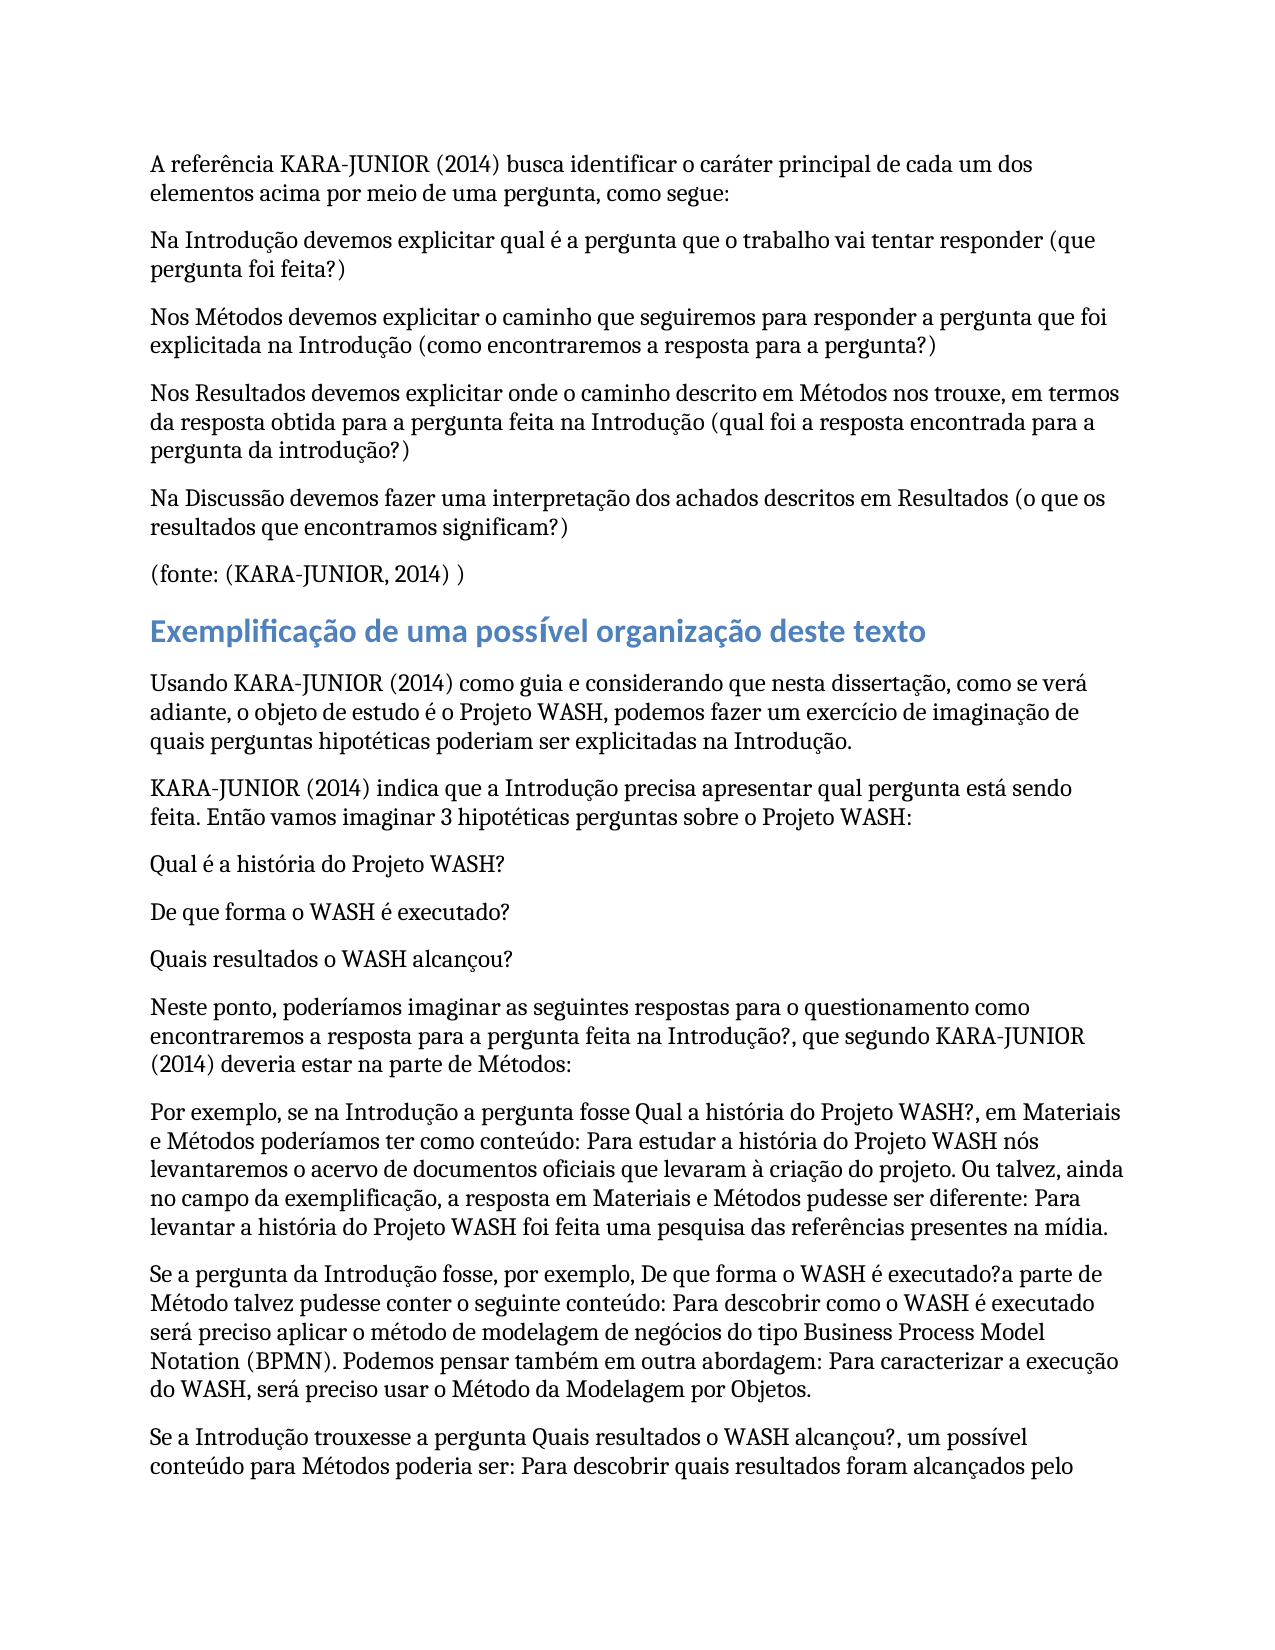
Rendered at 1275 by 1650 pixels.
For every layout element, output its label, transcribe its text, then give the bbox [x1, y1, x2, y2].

text Na Discussão devemos fazer uma interpretação dos achados descritos em Resultados (o que os resultados que encontramos significam?) [150, 484, 1125, 541]
text De que forma o WASH é executado? [150, 898, 1125, 927]
text Nos Métodos devemos explicitar o caminho que seguiremos para responder a pergunta que foi explicitada na Introdução (como encontraremos a resposta para a pergunta?) [150, 302, 1125, 360]
text A referência KARA-JUNIOR (2014) busca identificar o caráter principal de cada um dos elementos acima por meio de uma pergunta, como segue: [150, 150, 1125, 207]
text Neste ponto, poderı́amos imaginar as seguintes respostas para o questionamento como encontraremos a resposta para a pergunta feita na Introdução?, que segundo KARA-JUNIOR (2014) deveria estar na parte de Métodos: [150, 993, 1125, 1079]
text Usando KARA-JUNIOR (2014) como guia e considerando que nesta dissertação, como se verá adiante, o objeto de estudo é o Projeto WASH, podemos fazer um exercı́cio de imaginação de quais perguntas hipotéticas poderiam ser explicitadas na Introdução. [150, 669, 1125, 755]
text Nos Resultados devemos explicitar onde o caminho descrito em Métodos nos trouxe, em termos da resposta obtida para a pergunta feita na Introdução (qual foi a resposta encontrada para a pergunta da introdução?) [150, 379, 1125, 465]
text Se a pergunta da Introdução fosse, por exemplo, De que forma o WASH é executado?a parte de Método talvez pudesse conter o seguinte conteúdo: Para descobrir como o WASH é executado será preciso aplicar o método de modelagem de negócios do tipo Business Process Model Notation (BPMN). Podemos pensar também em outra abordagem: Para caracterizar a execução do WASH, será preciso usar o Método da Modelagem por Objetos. [150, 1260, 1125, 1404]
text (fonte: (KARA-JUNIOR, 2014) ) [150, 560, 1125, 589]
text Qual é a história do Projeto WASH? [150, 850, 1125, 879]
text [150, 1423, 1125, 1480]
text Quais resultados o WASH alcançou? [150, 945, 1125, 974]
text Por exemplo, se na Introdução a pergunta fosse Qual a história do Projeto WASH?, em Materiais e Métodos poderı́amos ter como conteúdo: Para estudar a história do Projeto WASH nós levantaremos o acervo de documentos oficiais que levaram à criação do projeto. Ou talvez, ainda no campo da exemplificação, a resposta em Materiais e Métodos pudesse ser diferente: Para levantar a história do Projeto WASH foi feita uma pesquisa das referências presentes na mı́dia. [150, 1098, 1125, 1242]
subtitle Exemplificação de uma possı́vel organização deste texto [150, 609, 1125, 650]
text KARA-JUNIOR (2014) indica que a Introdução precisa apresentar qual pergunta está sendo feita. Então vamos imaginar 3 hipotéticas perguntas sobre o Projeto WASH: [150, 774, 1125, 832]
text Na Introdução devemos explicitar qual é a pergunta que o trabalho vai tentar responder (que pergunta foi feita?) [150, 226, 1125, 284]
